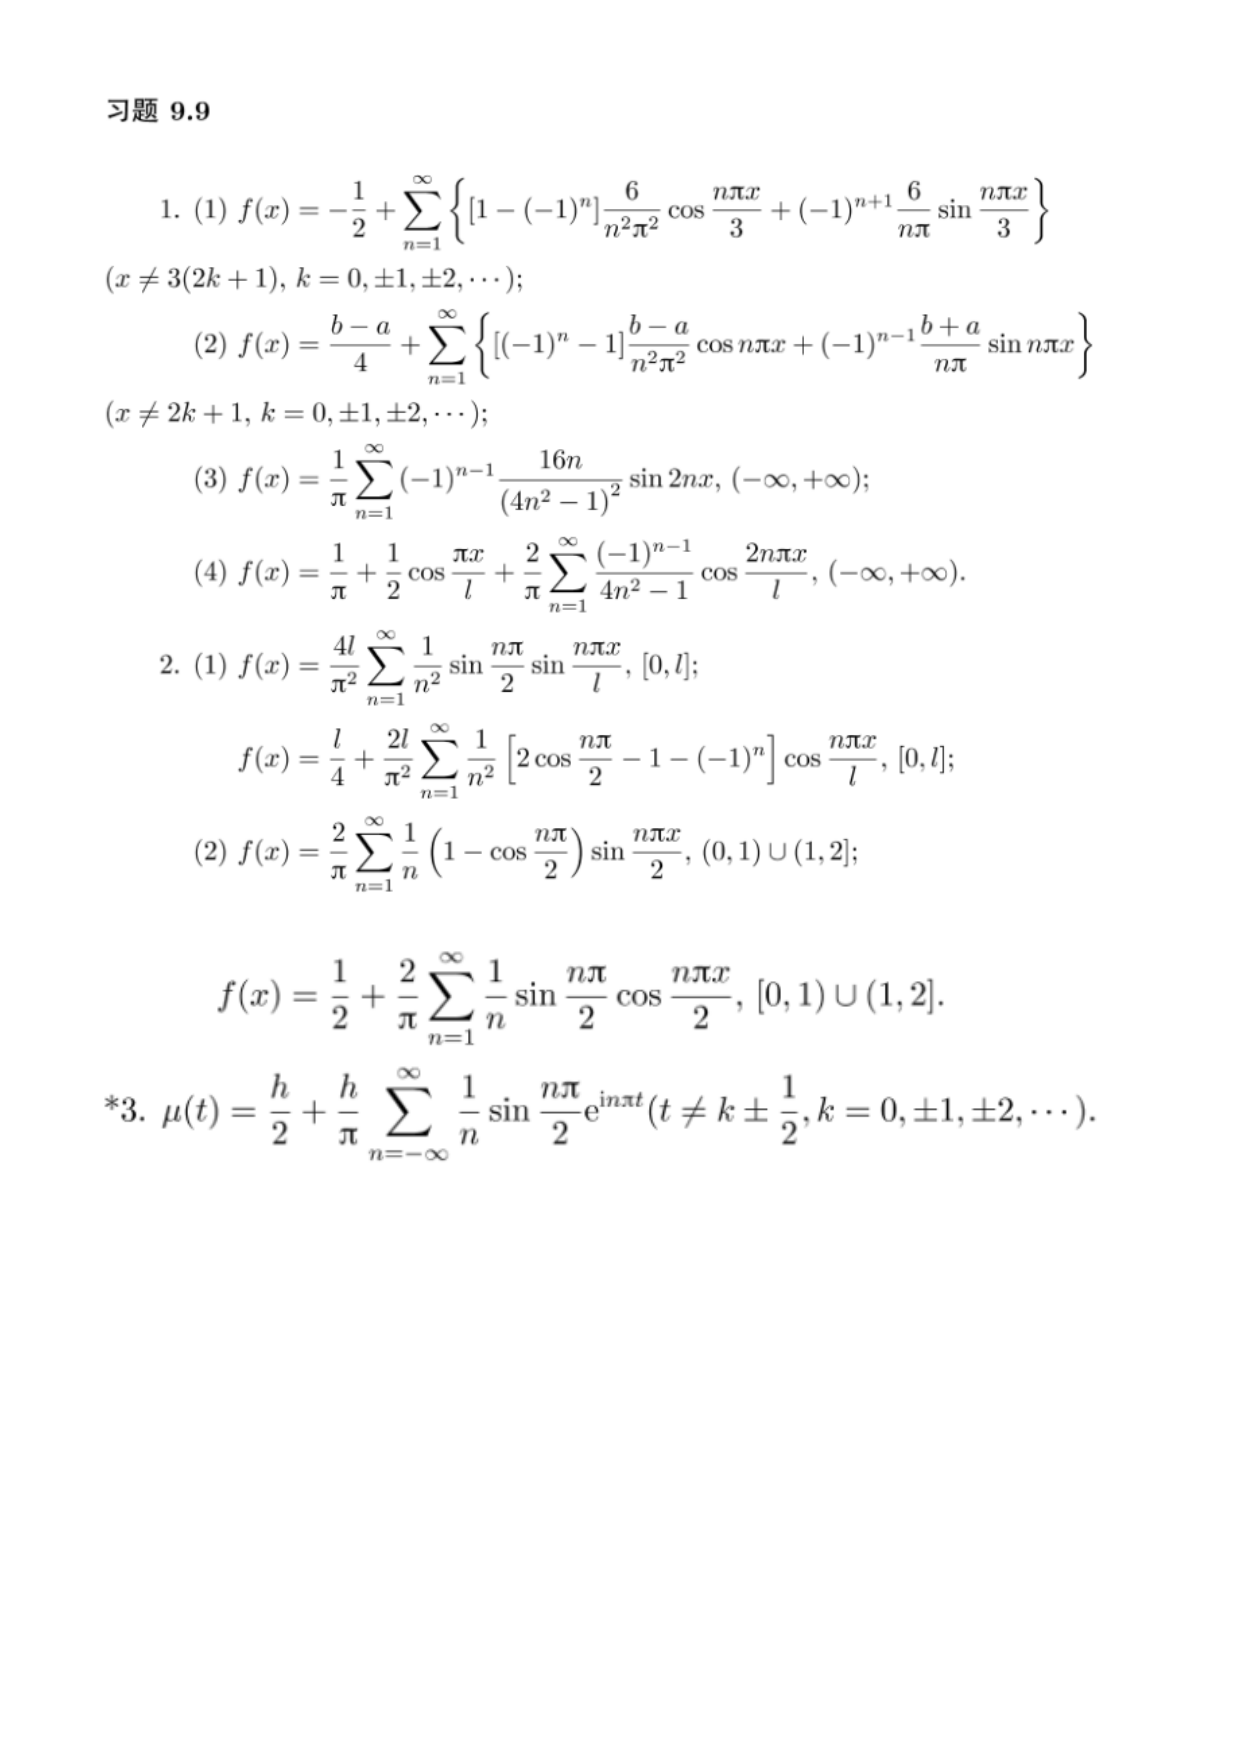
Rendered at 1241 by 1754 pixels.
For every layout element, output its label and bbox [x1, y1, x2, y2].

picture [75, 80, 1157, 916]
picture [75, 925, 1153, 1194]
